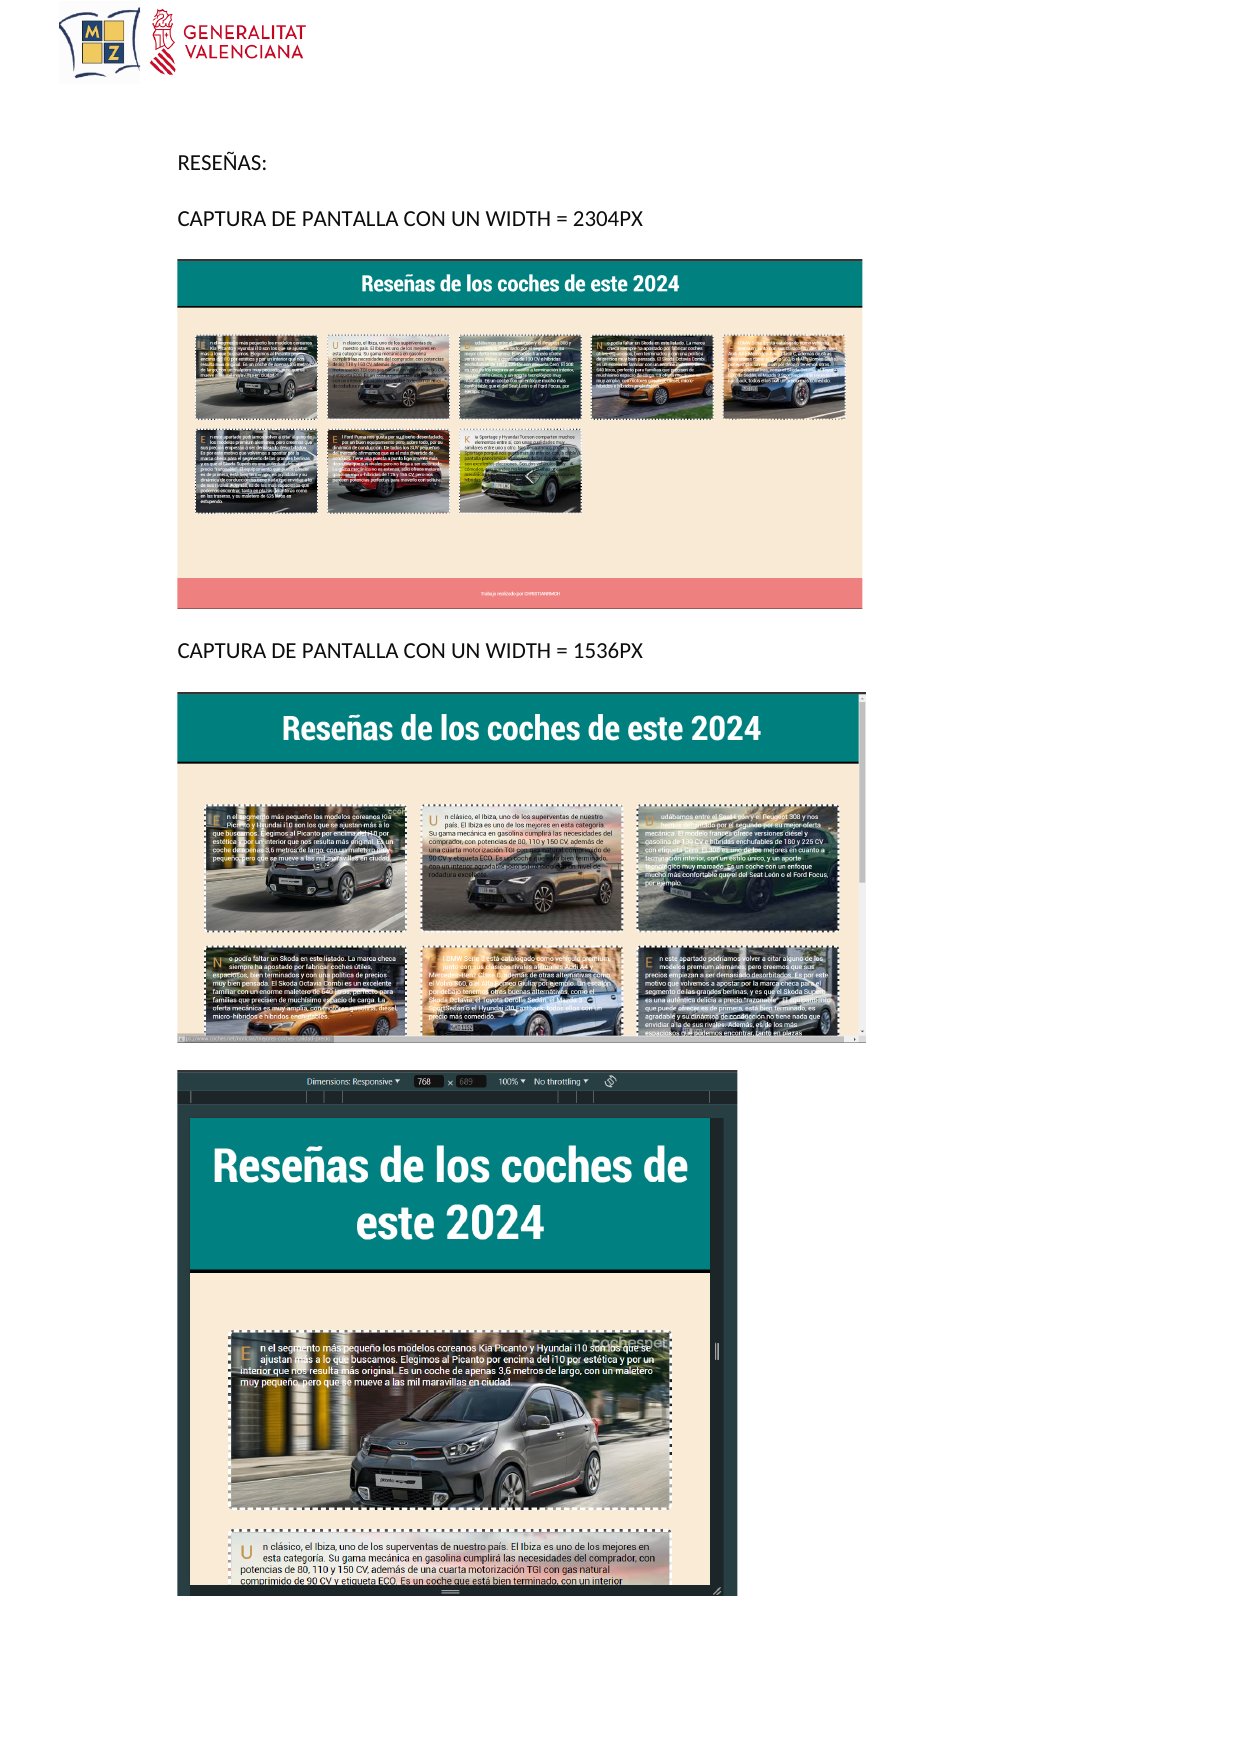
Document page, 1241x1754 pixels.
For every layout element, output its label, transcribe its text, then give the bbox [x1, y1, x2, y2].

picture [177, 1070, 738, 1596]
picture [177, 692, 866, 1043]
picture [177, 259, 863, 609]
text CAPTURA DE PANTALLA CON UN WIDTH = 1536PX [177, 636, 1048, 664]
text RESEÑAS: [177, 148, 1048, 176]
text CAPTURA DE PANTALLA CON UN WIDTH = 2304PX [177, 204, 1048, 232]
picture [59, 0, 315, 84]
